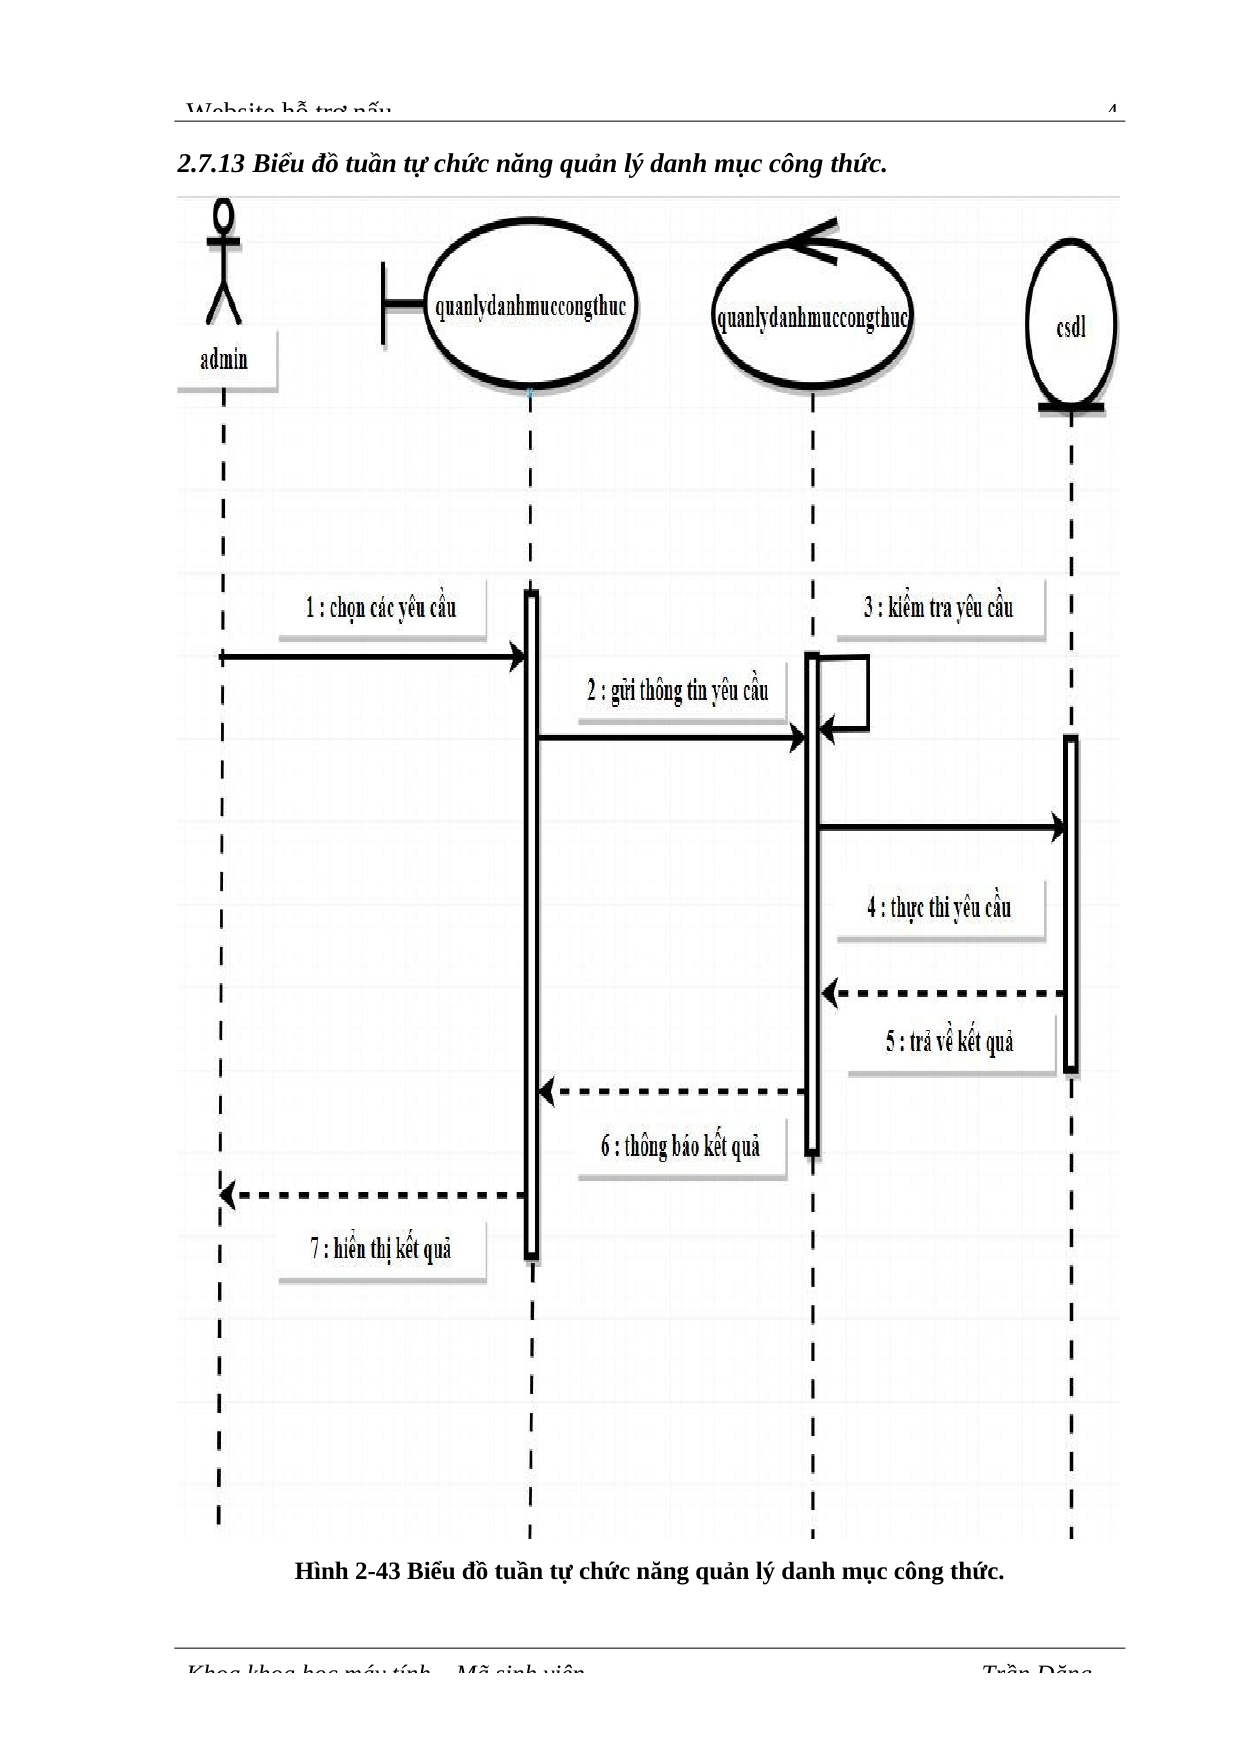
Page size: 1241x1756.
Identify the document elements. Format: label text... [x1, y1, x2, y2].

text Hình 2-43 Biểu đồ tuần tự chức năng quản lý danh mục công thức. [278, 1539, 1021, 1585]
picture [177, 195, 1120, 1539]
subtitle Biểu đồ tuần tự chức năng quản lý danh mục công thức. [177, 147, 1140, 178]
